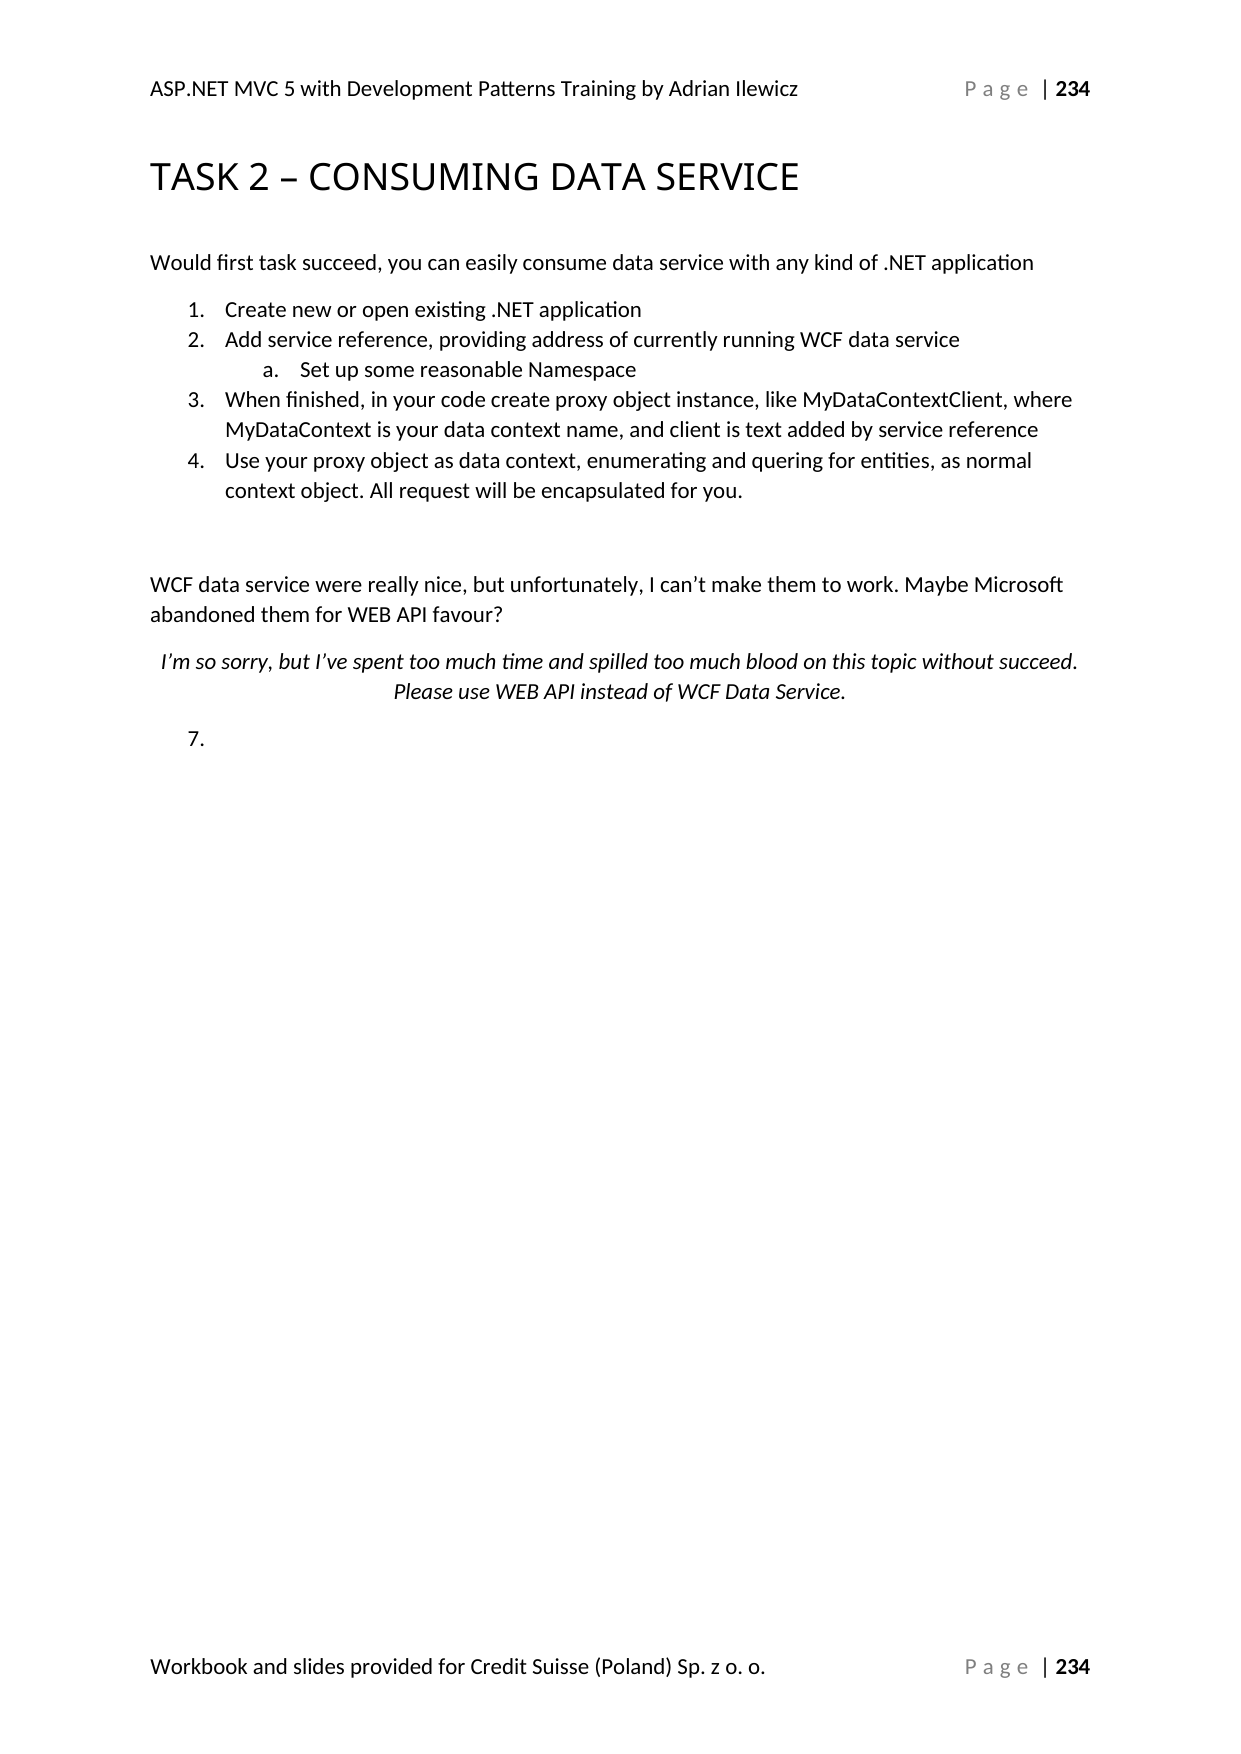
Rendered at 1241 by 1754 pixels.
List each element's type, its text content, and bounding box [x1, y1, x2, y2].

list When finished, in your code create proxy object instance, like MyDataContextClient, where MyDataContext is your data context name, and client is text added by service reference [187, 385, 1090, 444]
list Use your proxy object as data context, enumerating and quering for entities, as normal context object. All request will be encapsulated for you. [187, 446, 1090, 504]
list Create new or open existing .NET application [187, 295, 1090, 323]
subtitle Task 2 – Consuming Data Service [150, 150, 1090, 201]
list Add service reference, providing address of currently running WCF data service [187, 325, 1090, 353]
text Would first task succeed, you can easily consume data service with any kind of .NET application [150, 248, 1090, 276]
list Set up some reasonable Namespace [262, 355, 1090, 383]
text I’m so sorry, but I’ve spent too much time and spilled too much blood on this topic without succeed. Please use WEB API instead of WCF Data Service. [150, 647, 1090, 705]
text WCF data service were really nice, but unfortunately, I can’t make them to work. Maybe Microsoft abandoned them for WEB API favour? [150, 570, 1090, 628]
